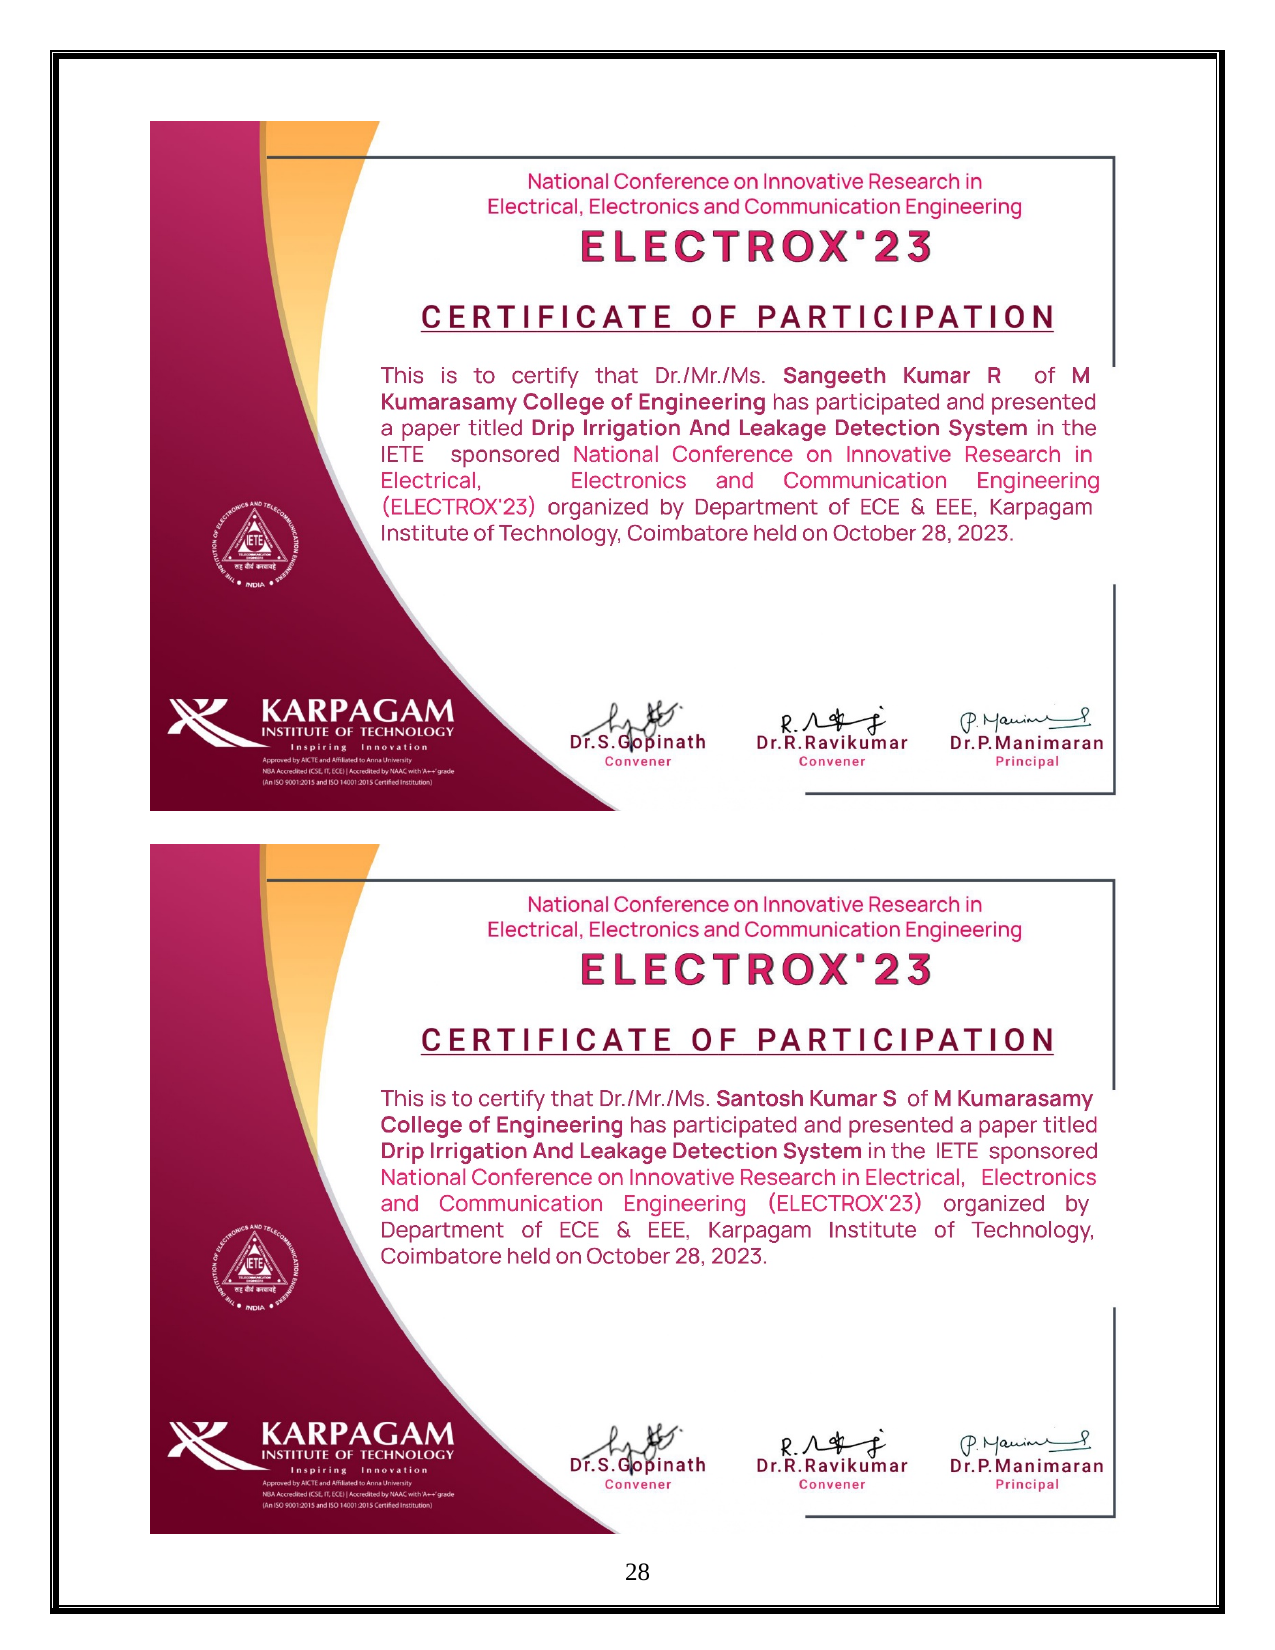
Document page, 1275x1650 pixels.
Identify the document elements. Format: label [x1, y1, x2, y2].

picture [150, 121, 1125, 811]
picture [150, 844, 1125, 1534]
